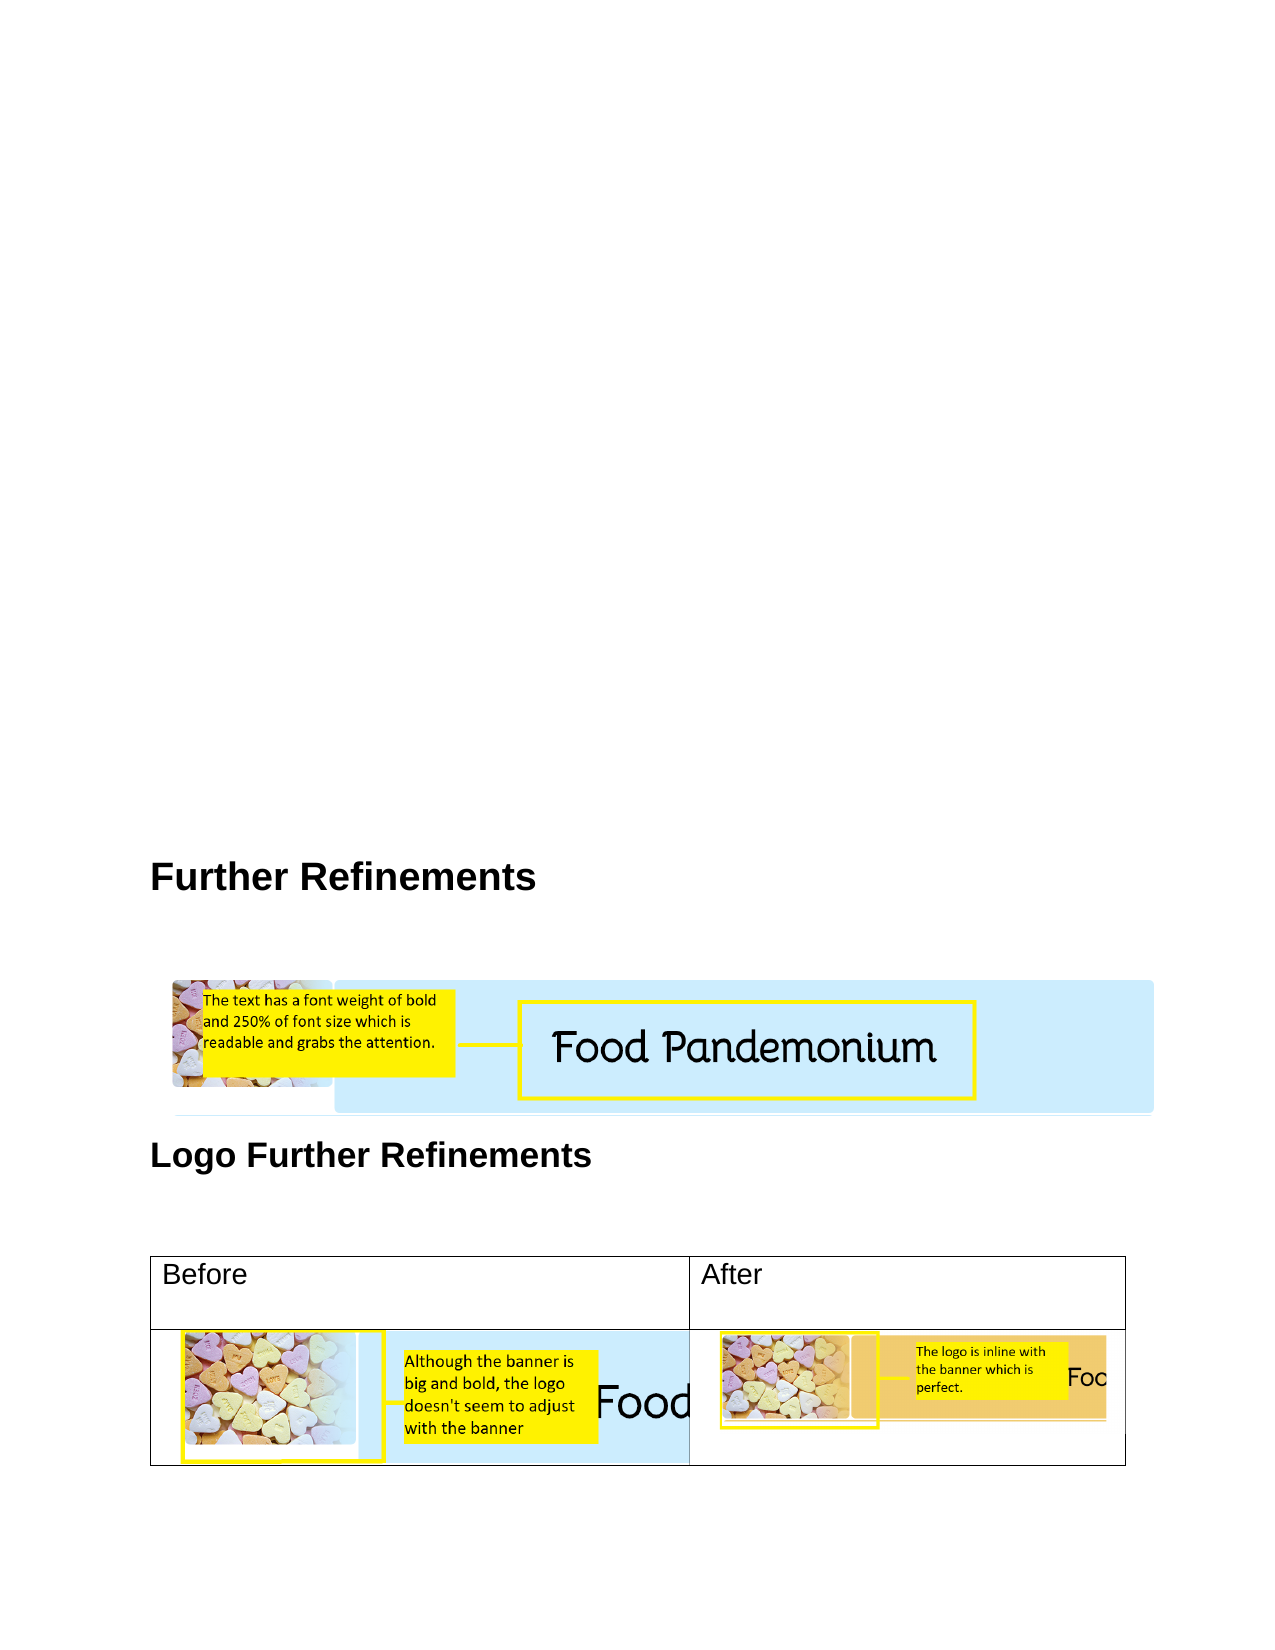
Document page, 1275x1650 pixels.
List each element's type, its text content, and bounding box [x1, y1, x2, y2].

text Logo Further Refinements [150, 1134, 1125, 1175]
table_header Before [151, 1257, 689, 1329]
table_header After [690, 1257, 1125, 1329]
table_cell [151, 1330, 180, 1464]
text Further Refinements [150, 853, 1125, 899]
table_cell [690, 1330, 1125, 1464]
